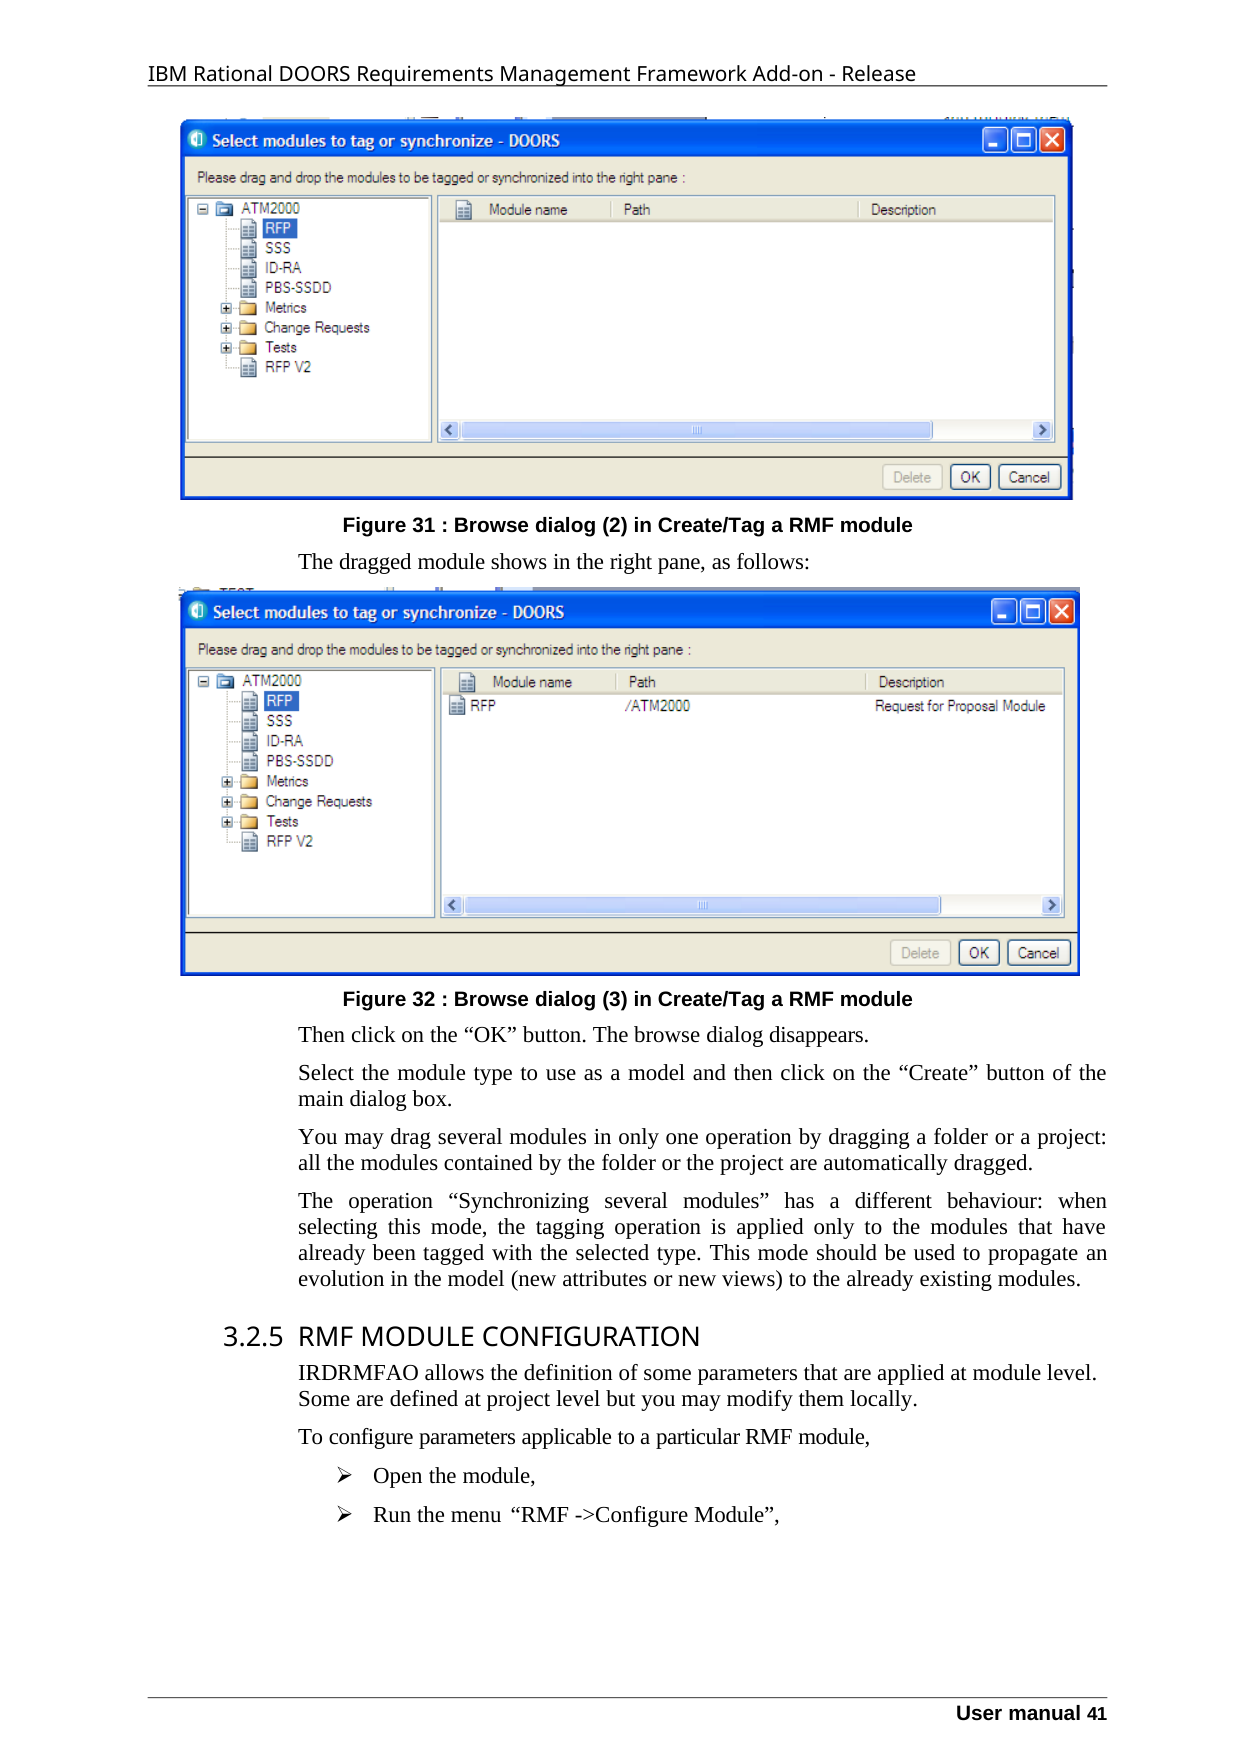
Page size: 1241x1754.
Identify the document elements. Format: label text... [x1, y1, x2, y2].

text The operation “Synchronizing several modules” has a different behaviour: when selecting this mode, the tagging operation is applied only to the modules that have already been tagged with the selected type. This mode should be used to propagate an evolution in the model (new attributes or new views) to the already existing modules. [298, 1188, 1108, 1291]
text Then click on the “OK” button. The browse dialog disappears. [298, 1021, 1240, 1048]
text Select the module type to use as a model and then click on the “Create” button of the main dialog box. [298, 1060, 1108, 1112]
list Open the module, [335, 1462, 1240, 1489]
picture [180, 117, 1074, 500]
text Figure 31 : Browse dialog (2) in Create/Tag a RMF module [342, 513, 1240, 537]
text To configure parameters applicable to a particular RMF module, [298, 1423, 1240, 1449]
text You may drag several modules in only one operation by dragging a folder or a project: all the modules contained by the folder or the project are automatically dragged. [298, 1124, 1108, 1176]
text Figure 32 : Browse dialog (3) in Create/Tag a RMF module [342, 596, 1240, 1010]
text IRDRMFAO allows the definition of some parameters that are applied at module level. Some are defined at project level but you may modify them locally. [298, 1359, 1107, 1411]
text The dragged module shows in the right pane, as follows: [298, 548, 1240, 574]
picture [178, 587, 1080, 976]
list Run the menu “RMF ->Configure Module”, [335, 1502, 1240, 1528]
subtitle RMF MODULE CONFIGURATION [223, 1318, 1240, 1354]
